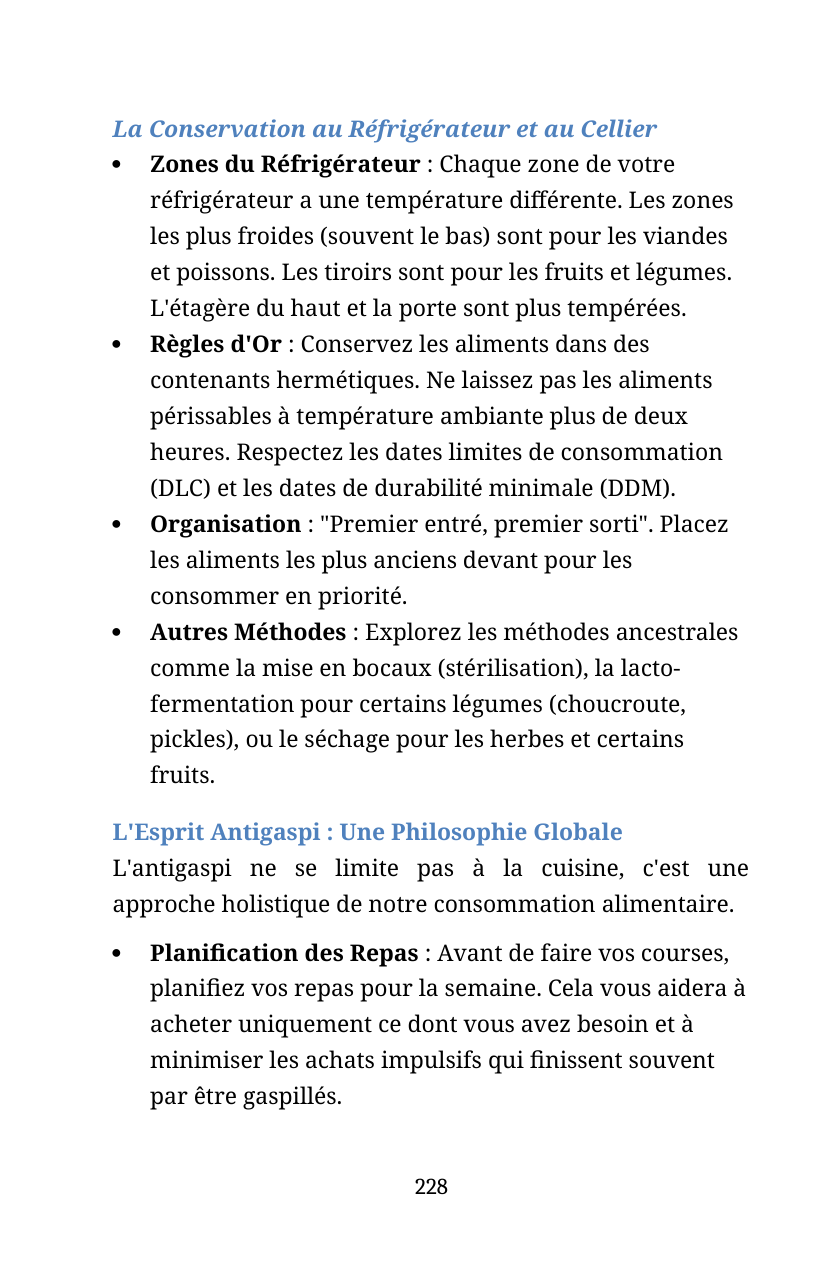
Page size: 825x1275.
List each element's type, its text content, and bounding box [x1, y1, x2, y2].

list Autres Méthodes : Explorez les méthodes ancestrales comme la mise en bocaux (stérilisation), la lacto-fermentation pour certains légumes (choucroute, pickles), ou le séchage pour les herbes et certains fruits. [112, 616, 750, 791]
list Règles d'Or : Conservez les aliments dans des contenants hermétiques. Ne laissez pas les aliments périssables à température ambiante plus de deux heures. Respectez les dates limites de consommation (DLC) et les dates de durabilité minimale (DDM). [112, 328, 750, 503]
subtitle L'Esprit Antigaspi : Une Philosophie Globale [112, 816, 750, 847]
subtitle La Conservation au Réfrigérateur et au Cellier [112, 112, 750, 144]
list Planification des Repas : Avant de faire vos courses, planifiez vos repas pour la semaine. Cela vous aidera à acheter uniquement ce dont vous avez besoin et à minimiser les achats impulsifs qui finissent souvent par être gaspillés. [112, 936, 750, 1111]
list Zones du Réfrigérateur : Chaque zone de votre réfrigérateur a une température différente. Les zones les plus froides (souvent le bas) sont pour les viandes et poissons. Les tiroirs sont pour les fruits et légumes. L'étagère du haut et la porte sont plus tempérées. [112, 148, 750, 323]
text L'antigaspi ne se limite pas à la cuisine, c'est une approche holistique de notre consommation alimentaire. [112, 852, 750, 919]
list Organisation : "Premier entré, premier sorti". Placez les aliments les plus anciens devant pour les consommer en priorité. [112, 508, 750, 611]
